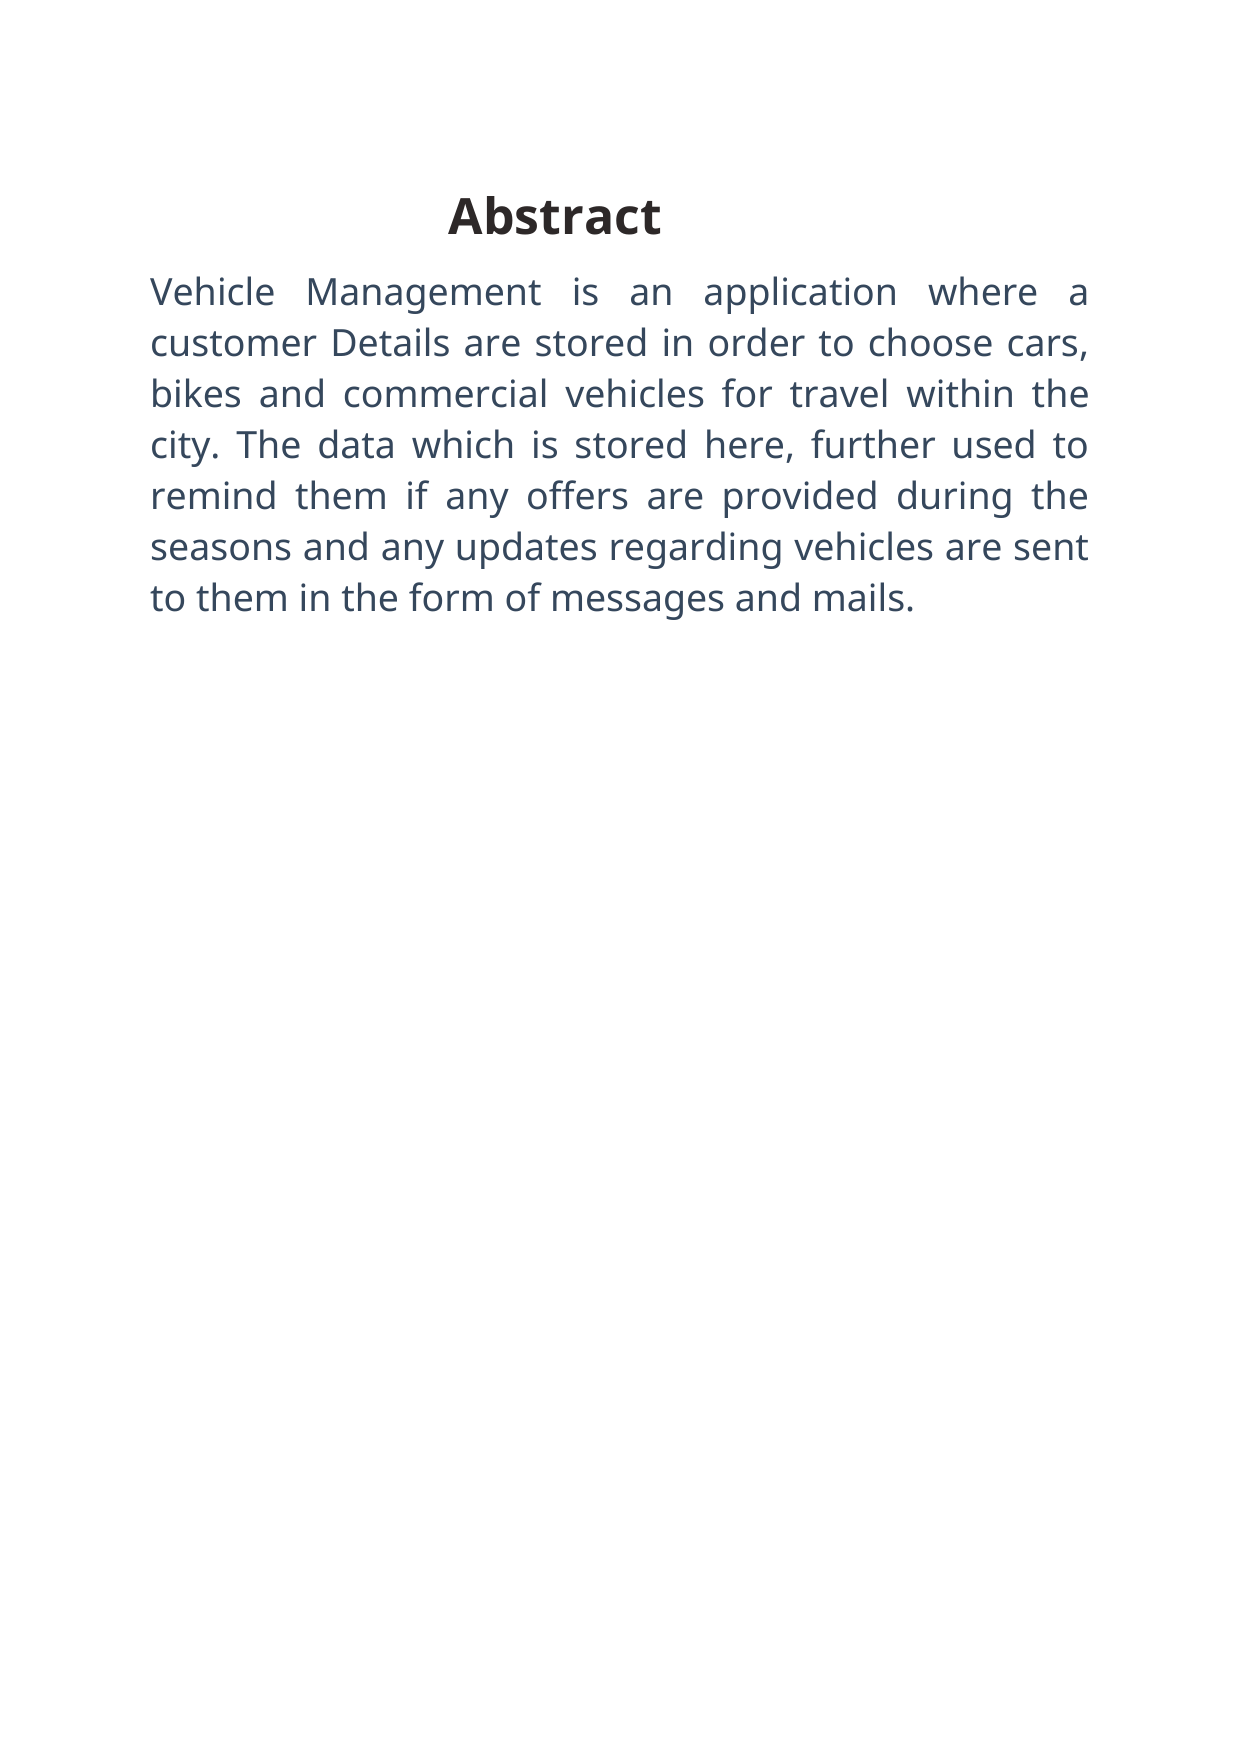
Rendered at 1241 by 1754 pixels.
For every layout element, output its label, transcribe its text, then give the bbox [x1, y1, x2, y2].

text Abstract [150, 181, 1090, 249]
text Vehicle Management is an application where a customer Details are stored in order to choose cars, bikes and commercial vehicles for travel within the city. The data which is stored here, further used to remind them if any offers are provided during the seasons and any updates regarding vehicles are sent to them in the form of messages and mails. [150, 265, 1090, 622]
